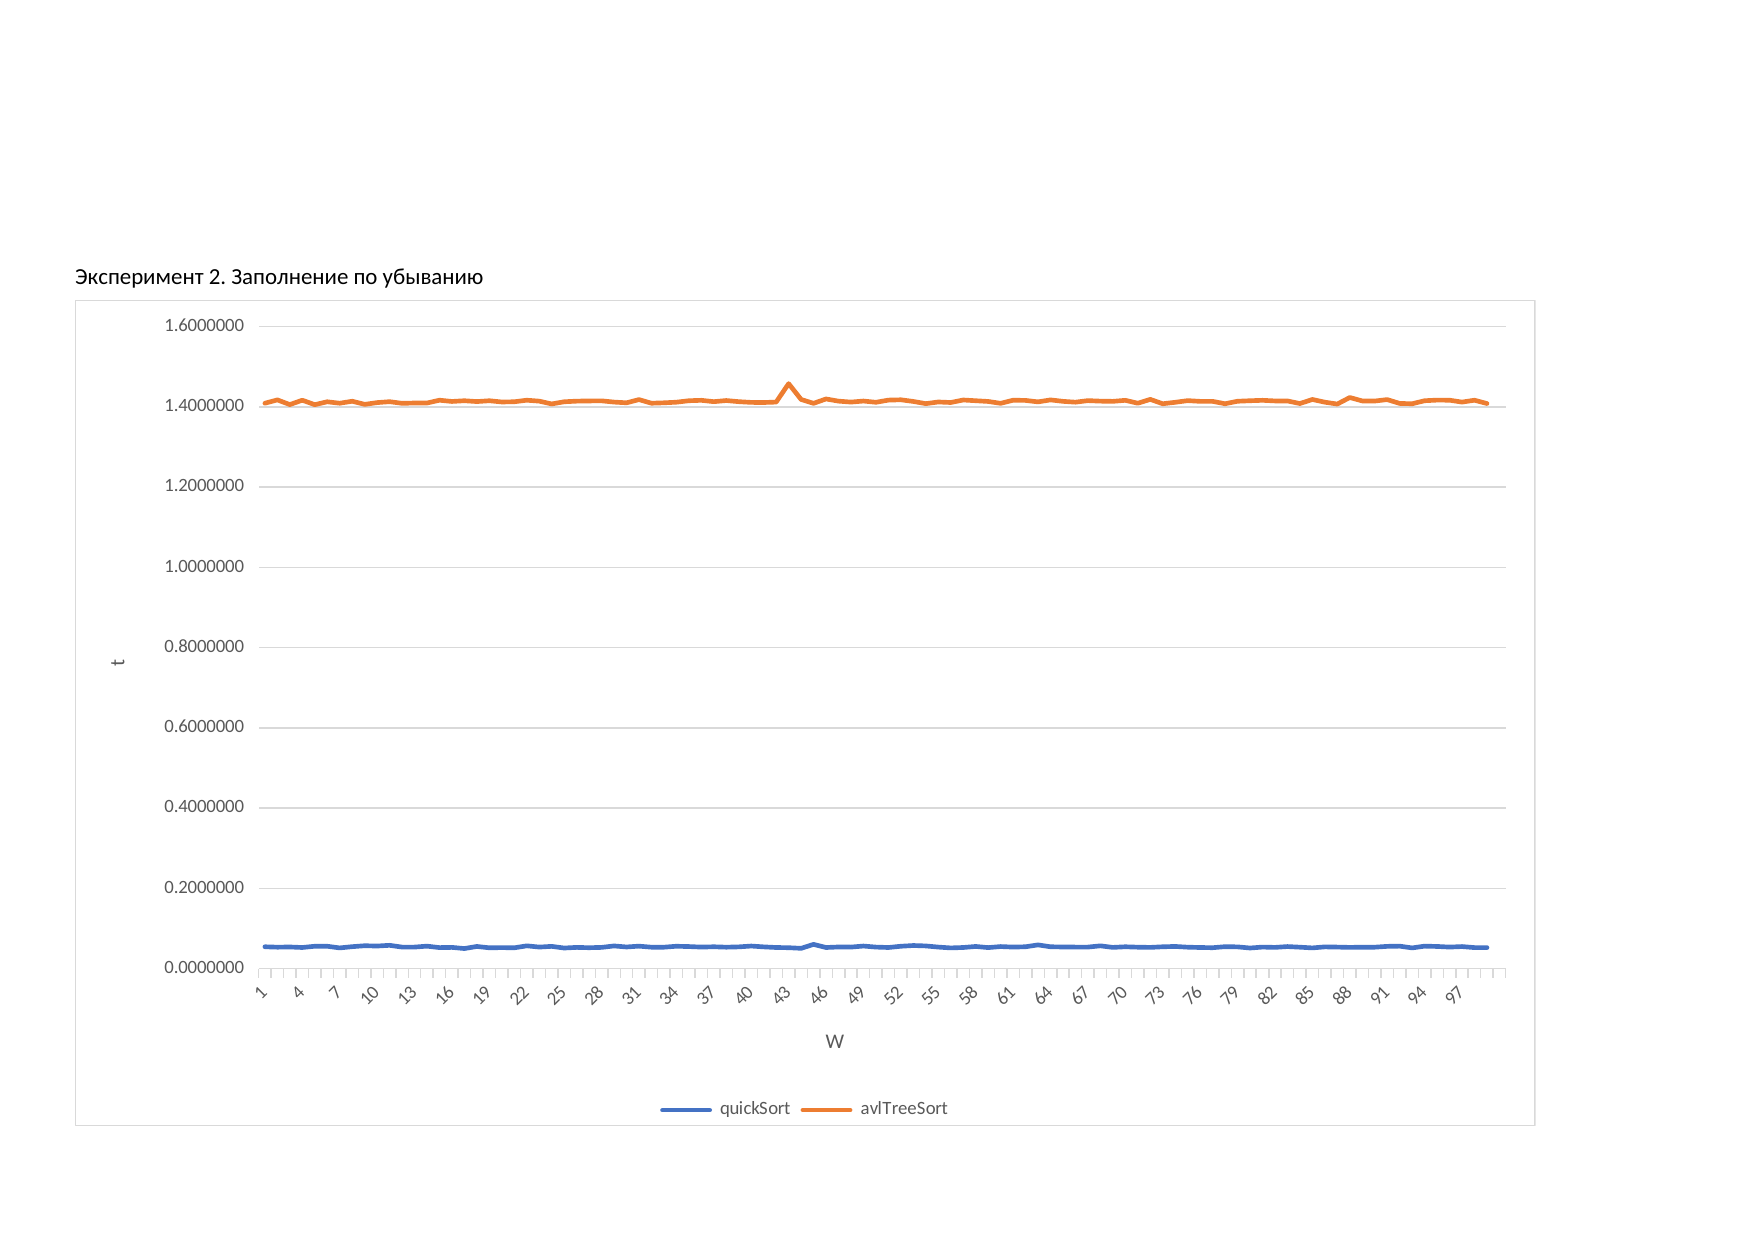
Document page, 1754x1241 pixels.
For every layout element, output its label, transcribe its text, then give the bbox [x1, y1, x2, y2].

text Эксперимент 2. Заполнение по убыванию [75, 262, 1679, 291]
